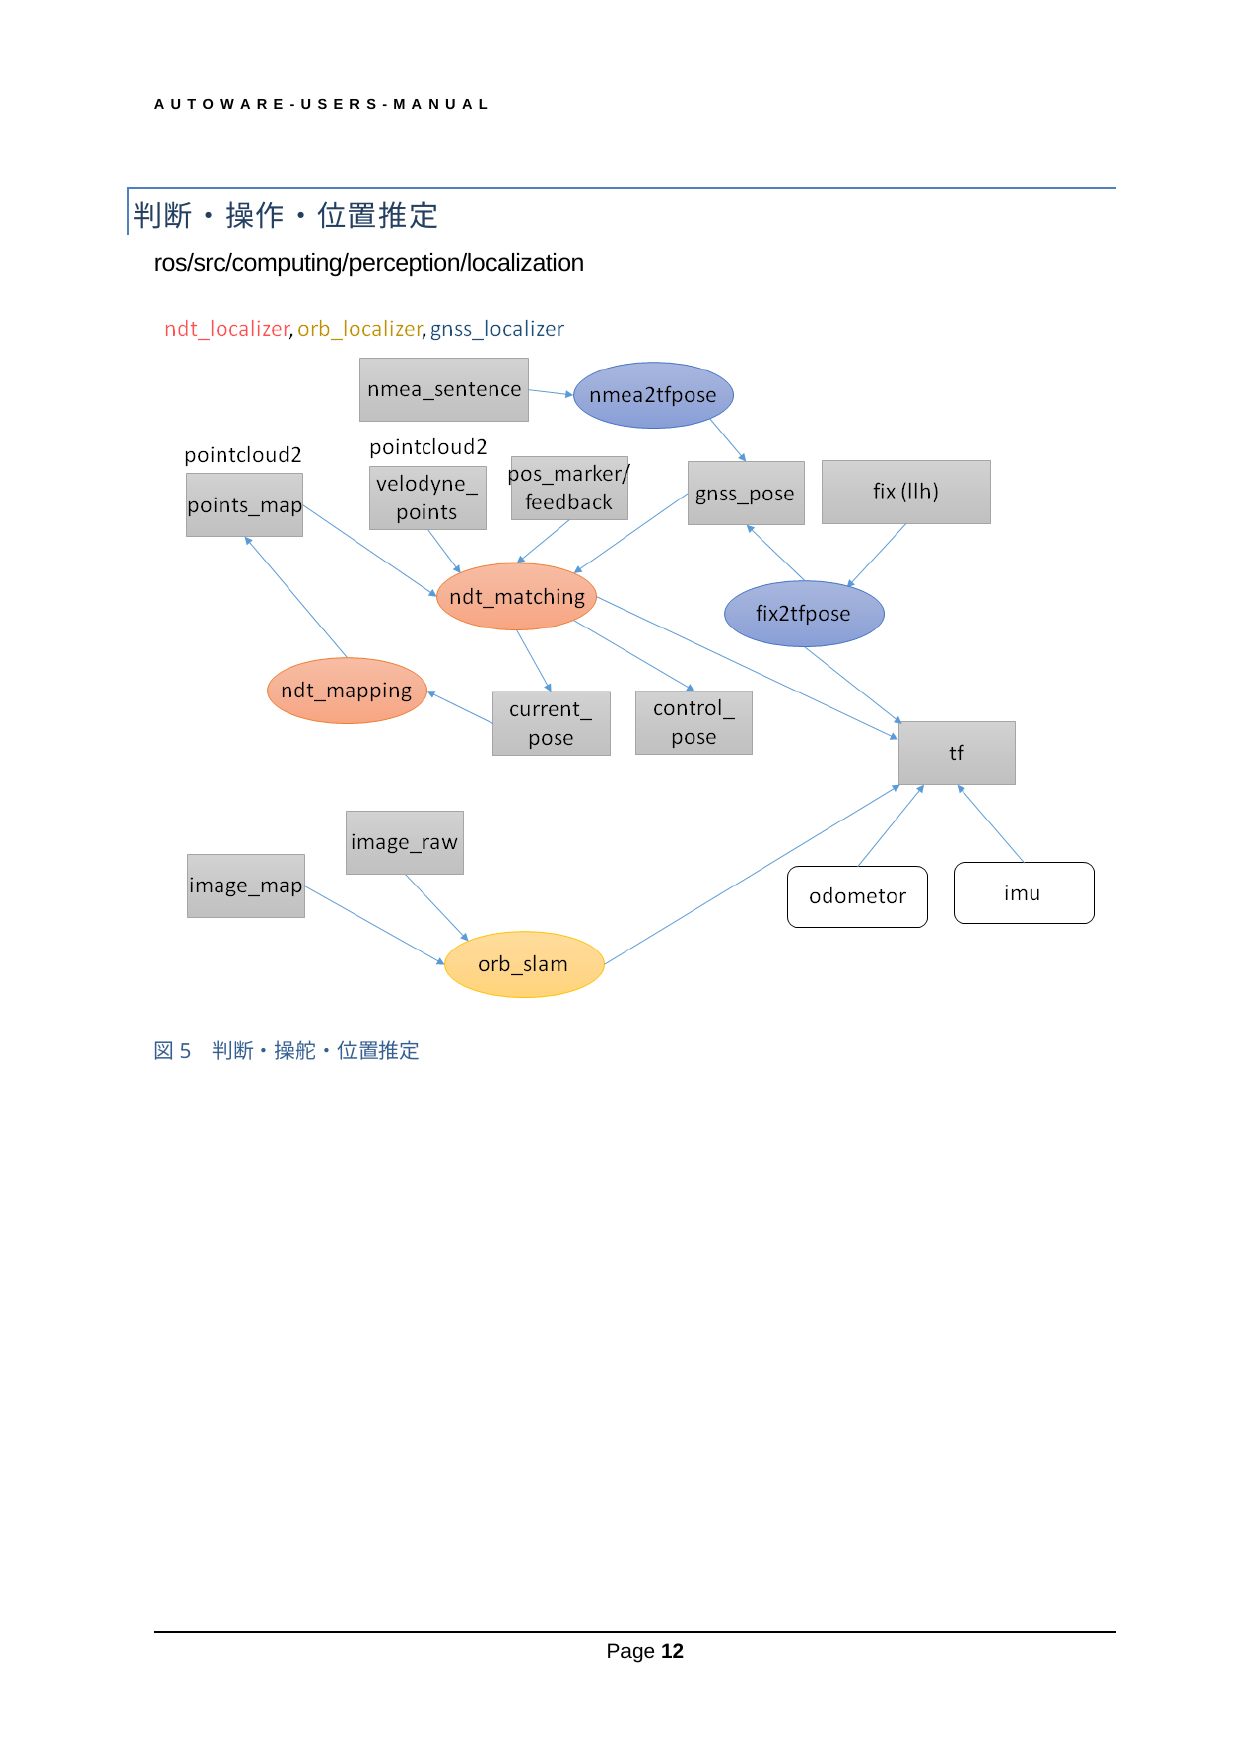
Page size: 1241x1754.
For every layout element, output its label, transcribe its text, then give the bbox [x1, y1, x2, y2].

text 図 5 判断・操舵・位置推定 [154, 1034, 1116, 1064]
text ros/src/computing/perception/localization [154, 248, 1095, 276]
subtitle 判断・操作・位置推定 [129, 189, 1116, 235]
picture [153, 305, 1099, 1014]
